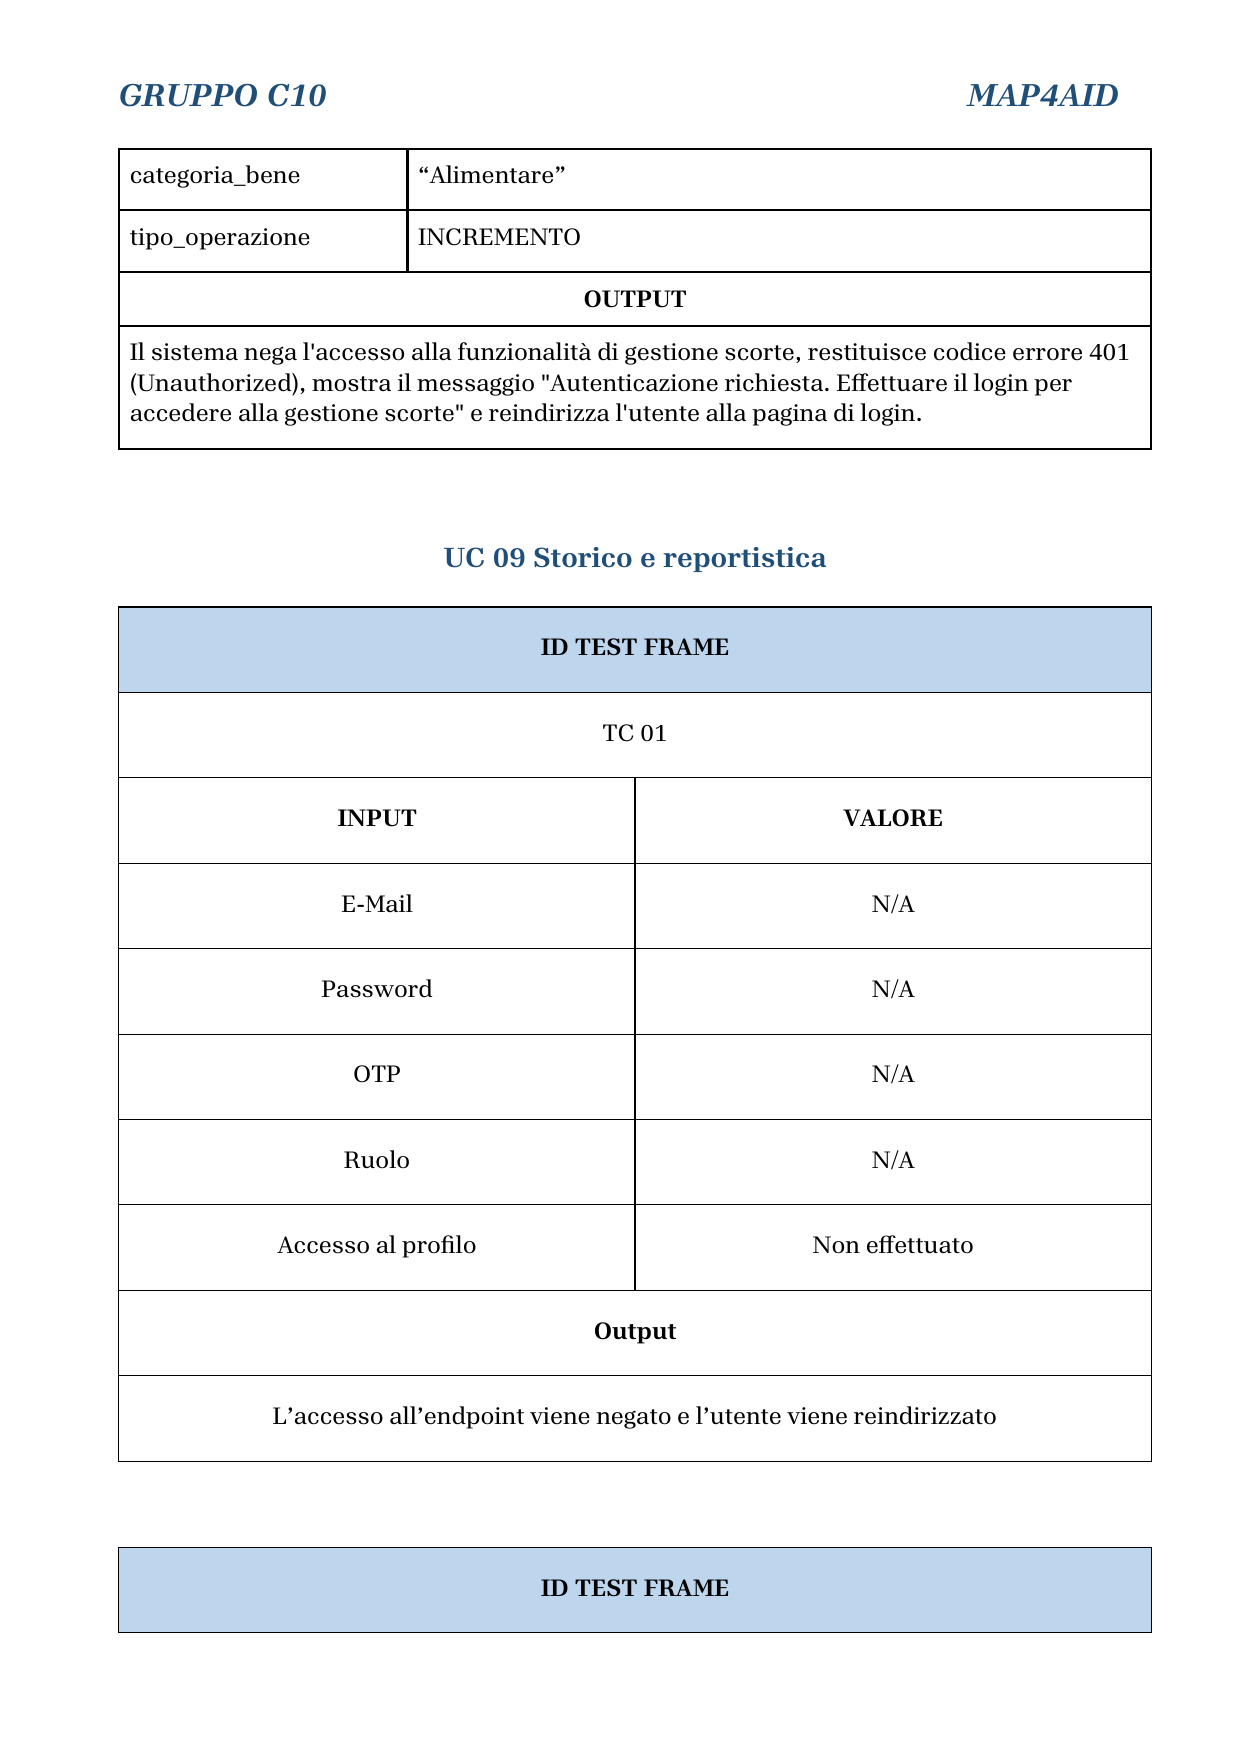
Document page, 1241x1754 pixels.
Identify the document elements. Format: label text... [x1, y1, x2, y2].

table_cell Non effettuato [636, 1205, 1151, 1290]
table_cell OUTPUT [120, 273, 1150, 324]
table_header ID TEST FRAME [119, 1548, 1151, 1632]
table_cell Ruolo [119, 1120, 634, 1204]
table_cell L’accesso all’endpoint viene negato e l’utente viene reindirizzato [119, 1376, 1151, 1461]
table_cell categoria_bene [120, 150, 406, 209]
table_cell Password [119, 949, 634, 1033]
table_cell Il sistema nega l'accesso alla funzionalità di gestione scorte, restituisce codice errore 401 (Unauthorized), mostra il messaggio "Autenticazione richiesta. Effettuare il login per accedere alla gestione scorte" e reindirizza l'utente alla pagina di login. [120, 327, 1150, 447]
table_header ID TEST FRAME [119, 608, 1151, 692]
table_cell N/A [636, 864, 1151, 948]
table_cell Accesso al profilo [119, 1205, 634, 1290]
table_cell TC 01 [119, 693, 1151, 777]
table_cell “Alimentare” [409, 150, 1150, 209]
table_cell INCREMENTO [409, 211, 1150, 271]
table_cell N/A [636, 1120, 1151, 1204]
text UC 09 Storico e reportistica [118, 540, 1152, 576]
table_cell tipo_operazione [120, 211, 406, 271]
table_cell OTP [119, 1035, 634, 1119]
table_cell E-Mail [119, 864, 634, 948]
table_cell VALORE [636, 778, 1151, 863]
table_cell Output [119, 1291, 1151, 1375]
table_cell N/A [636, 1035, 1151, 1119]
table_cell INPUT [119, 778, 634, 863]
table_cell N/A [636, 949, 1151, 1033]
